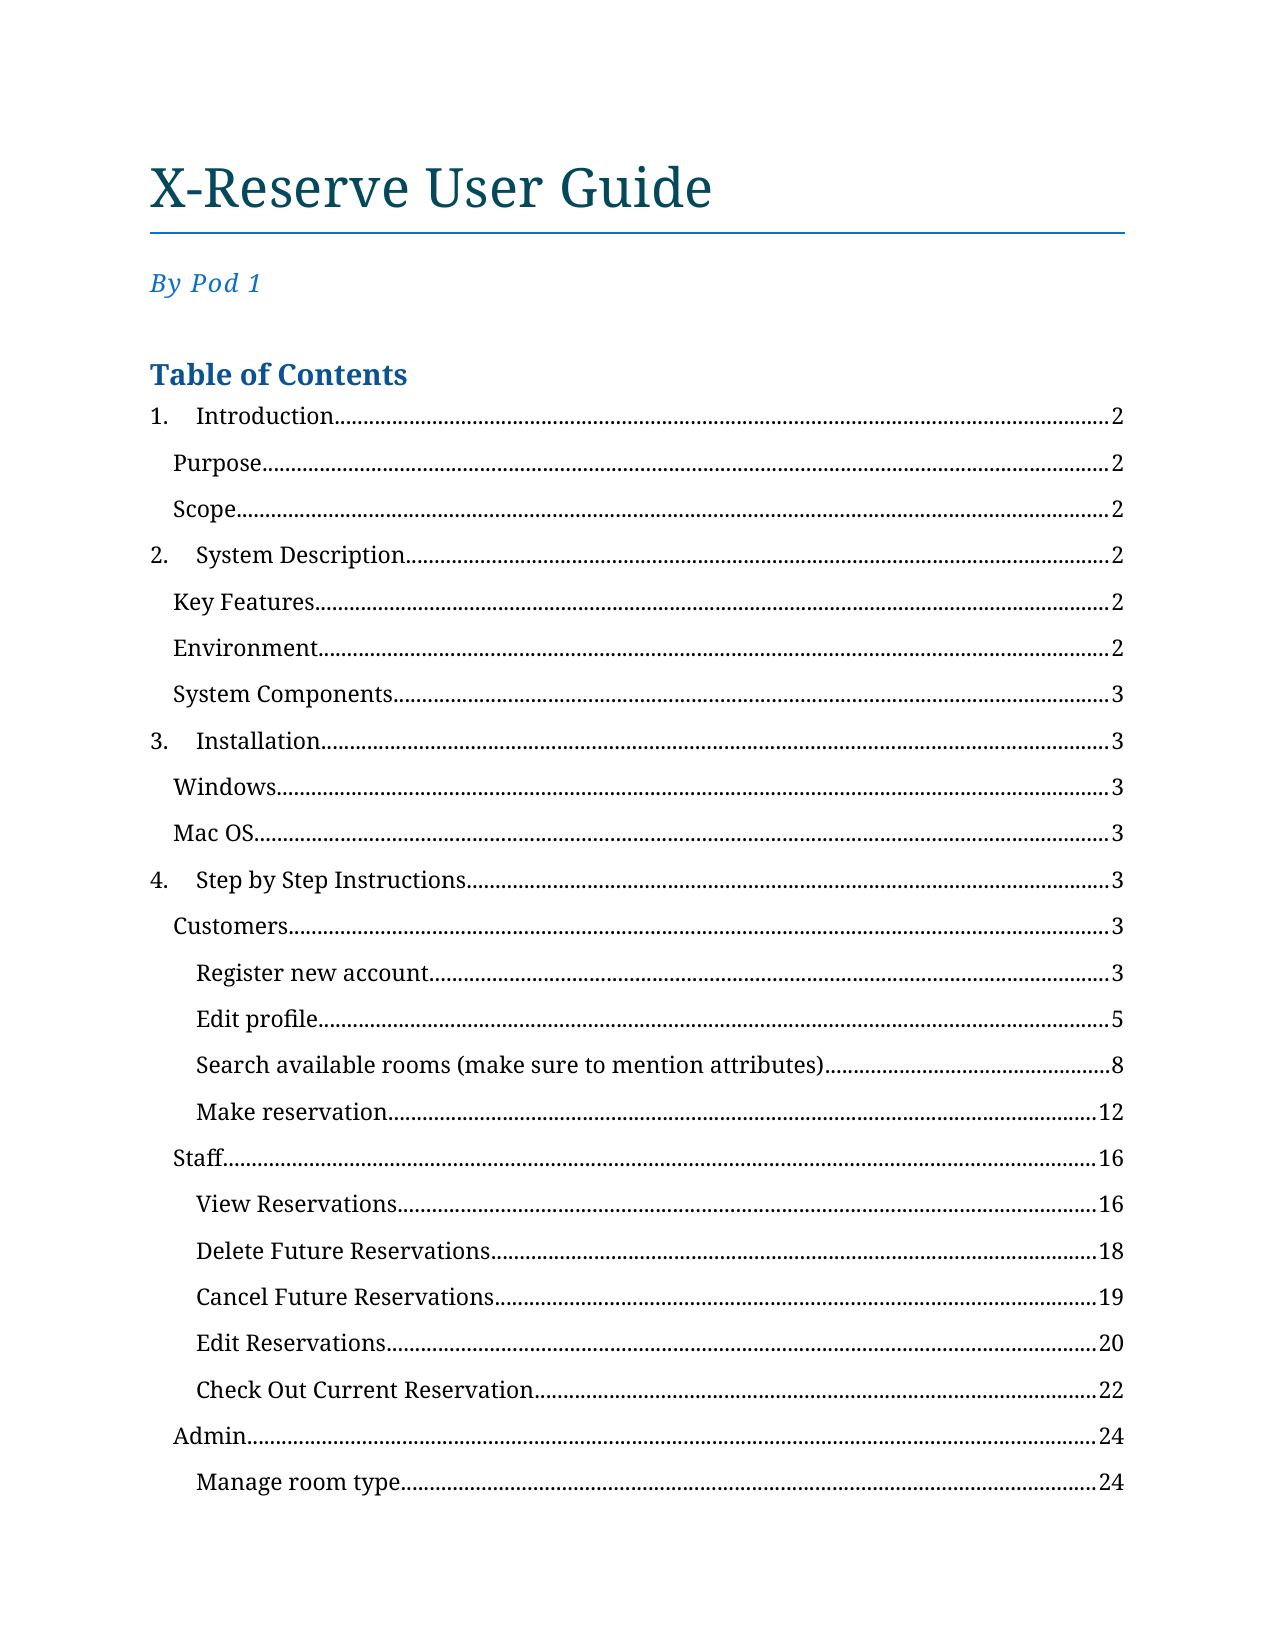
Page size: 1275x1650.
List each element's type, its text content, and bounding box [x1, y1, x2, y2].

subtitle By Pod 1 [150, 265, 1125, 299]
title X-Reserve User Guide [150, 150, 1125, 232]
